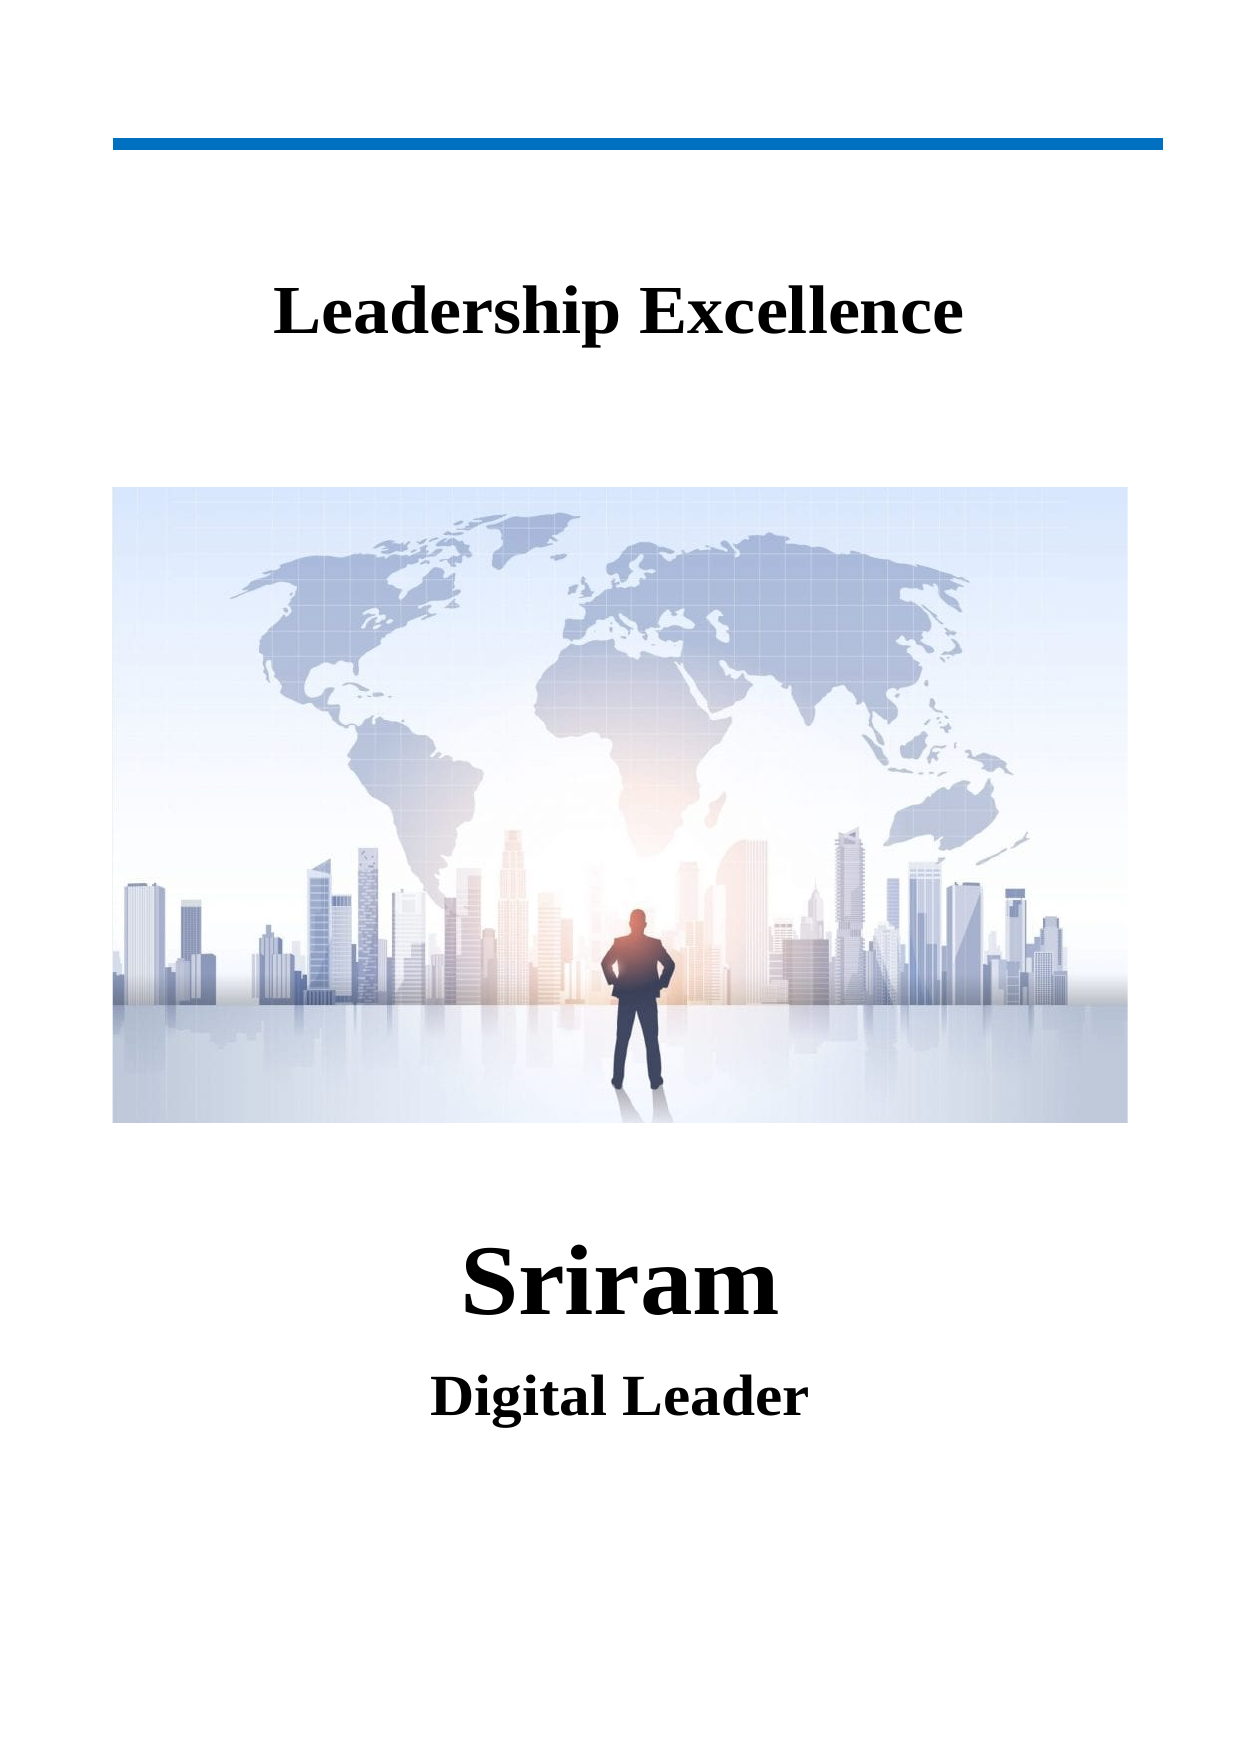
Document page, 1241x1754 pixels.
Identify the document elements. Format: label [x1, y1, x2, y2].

picture [112, 487, 1128, 1123]
